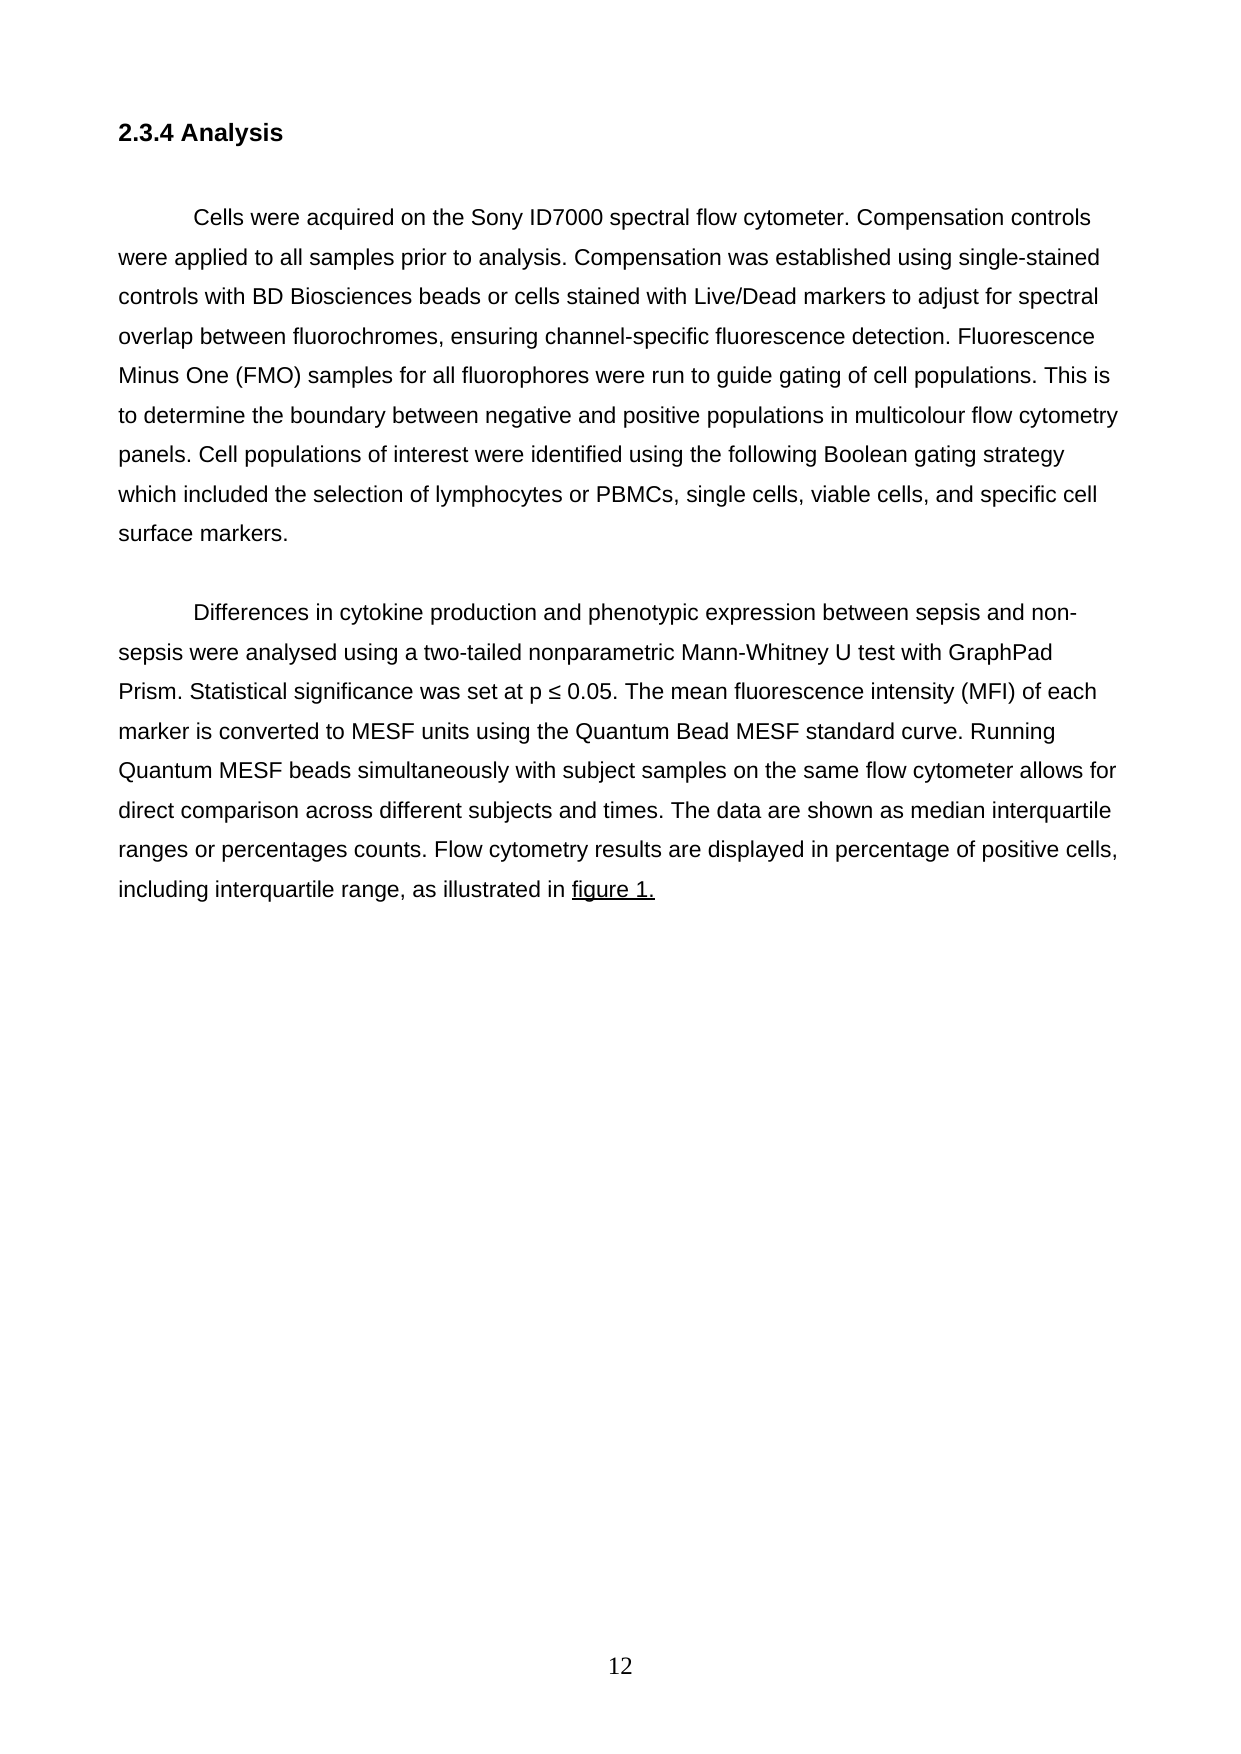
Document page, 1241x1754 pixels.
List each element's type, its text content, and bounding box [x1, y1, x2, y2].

text Cells were acquired on the Sony ID7000 spectral flow cytometer. Compensation controls were applied to all samples prior to analysis. Compensation was established using single-stained controls with BD Biosciences beads or cells stained with Live/Dead markers to adjust for spectral overlap between fluorochromes, ensuring channel-specific fluorescence detection. Fluorescence Minus One (FMO) samples for all fluorophores were run to guide gating of cell populations. This is to determine the boundary between negative and positive populations in multicolour flow cytometry panels. Cell populations of interest were identified using the following Boolean gating strategy which included the selection of lymphocytes or PBMCs, single cells, viable cells, and specific cell surface markers. [118, 204, 1122, 547]
text Differences in cytokine production and phenotypic expression between sepsis and non-sepsis were analysed using a two-tailed nonparametric Mann-Whitney U test with GraphPad Prism. Statistical significance was set at p ≤ 0.05. The mean fluorescence intensity (MFI) of each marker is converted to MESF units using the Quantum Bead MESF standard curve. Running Quantum MESF beads simultaneously with subject samples on the same flow cytometer allows for direct comparison across different subjects and times. The data are shown as median interquartile ranges or percentages counts. Flow cytometry results are displayed in percentage of positive cells, including interquartile range, as illustrated in figure 1. [118, 599, 1122, 902]
text 2.3.4 Analysis [118, 118, 1122, 147]
